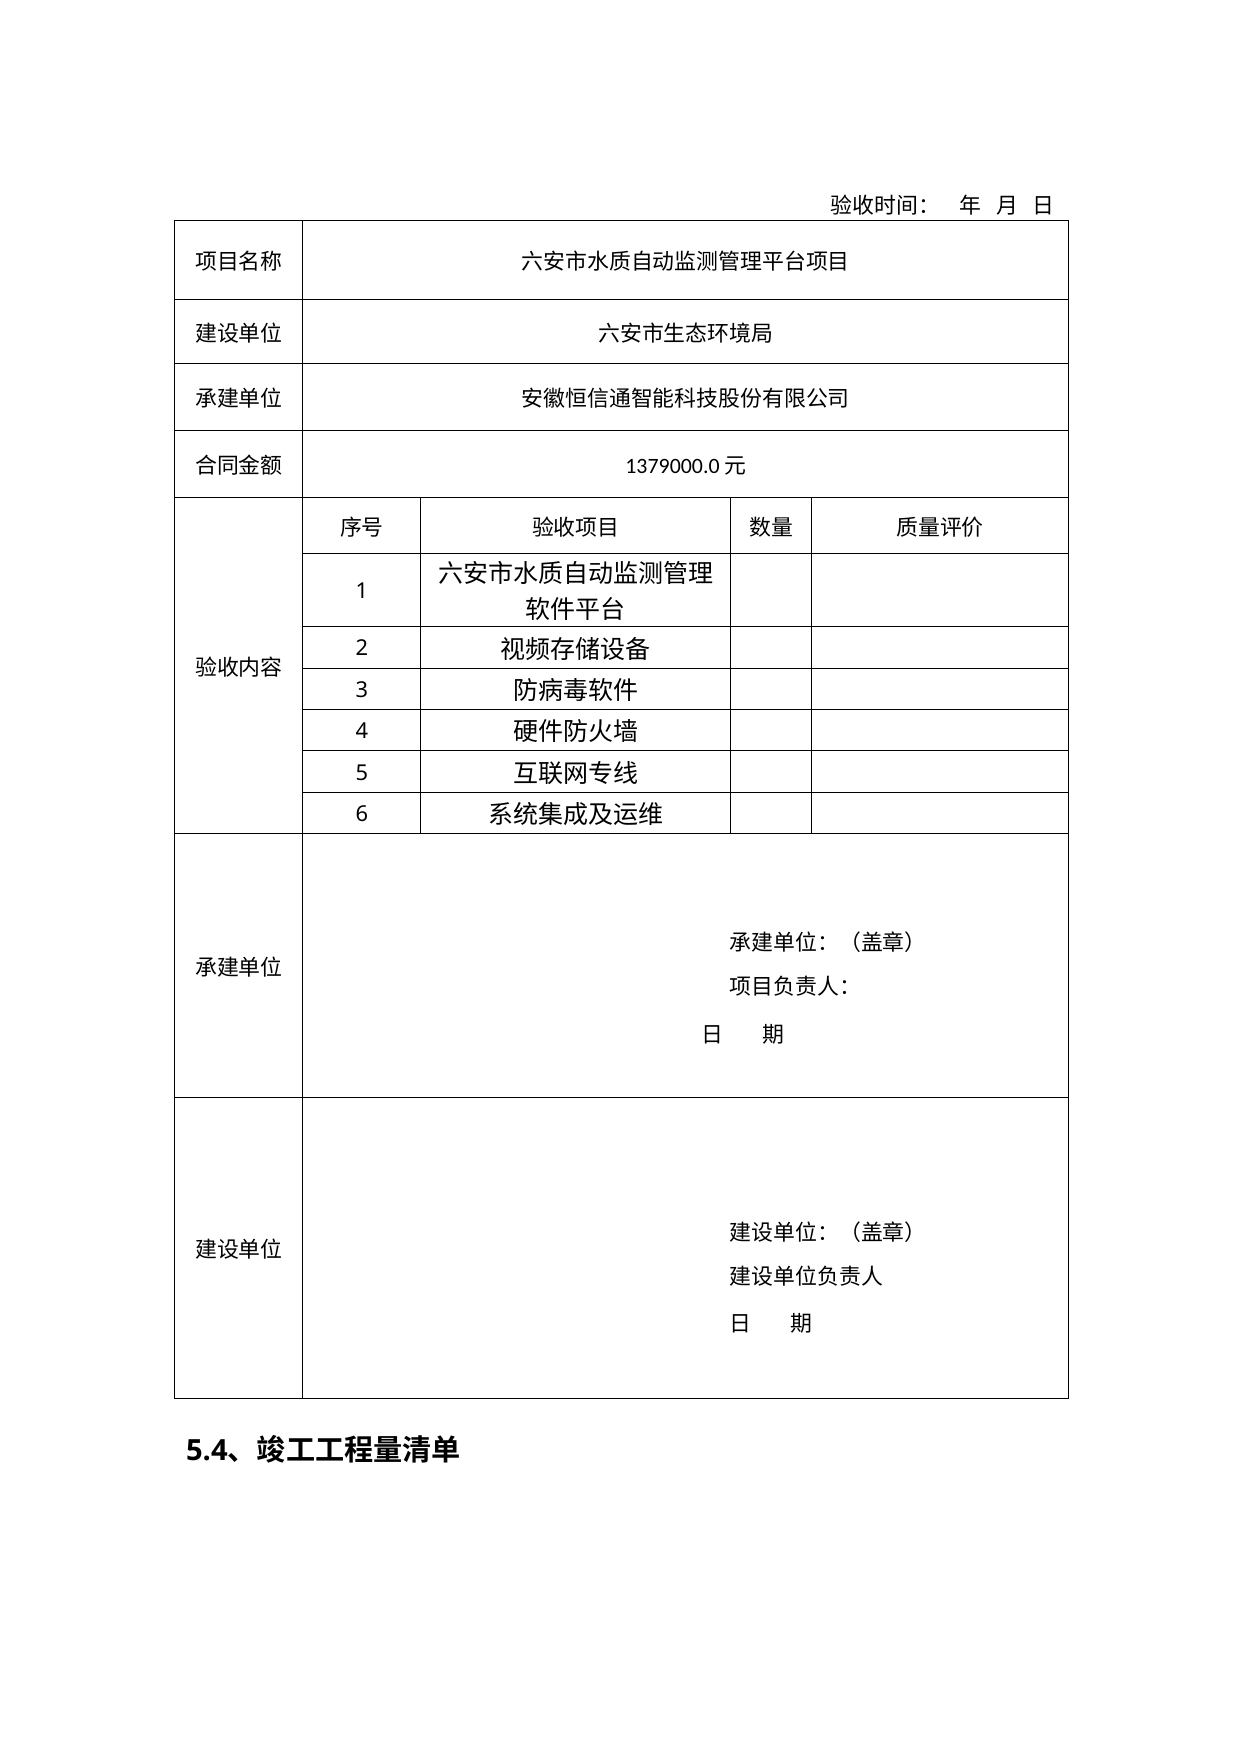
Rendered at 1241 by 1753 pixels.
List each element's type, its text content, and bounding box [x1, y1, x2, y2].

table_cell 2 [303, 627, 420, 667]
table_cell [731, 710, 811, 750]
table_cell 合同金额 [175, 431, 302, 497]
table_cell 视频存储设备 [421, 627, 730, 667]
text 验收时间： 年 月 日 [186, 188, 1054, 220]
table_cell 验收项目 [421, 498, 730, 553]
table_cell 1 [303, 554, 420, 626]
table_cell 建设单位 [175, 300, 302, 363]
table_cell [731, 554, 811, 626]
table_cell [731, 627, 811, 667]
table_cell 六安市水质自动监测管理软件平台 [421, 554, 730, 626]
table_cell [812, 793, 1068, 833]
table_cell 六安市生态环境局 [303, 300, 1068, 363]
table_cell [812, 669, 1068, 709]
table_cell 序号 [303, 498, 420, 553]
table_cell 互联网专线 [421, 751, 730, 792]
table_cell [731, 669, 811, 709]
table_cell [812, 627, 1068, 667]
table_cell 验收内容 [175, 498, 302, 833]
table_cell 建设单位 [175, 1098, 302, 1398]
table_cell [731, 793, 811, 833]
table_cell 6 [303, 793, 420, 833]
table_cell 承建单位 [175, 364, 302, 430]
table_cell 质量评价 [812, 498, 1068, 553]
table_cell [812, 751, 1068, 792]
table_cell 承建单位：（盖章） 项目负责人： 日 期 [303, 834, 1068, 1097]
table_cell 承建单位 [175, 834, 302, 1097]
subtitle 5.4、竣工工程量清单 [186, 1426, 1054, 1468]
table_cell [731, 751, 811, 792]
table_cell 系统集成及运维 [421, 793, 730, 833]
table_cell 硬件防火墙 [421, 710, 730, 750]
table_cell 1379000.0元 [303, 431, 1068, 497]
table_cell 防病毒软件 [421, 669, 730, 709]
table_header 六安市水质自动监测管理平台项目 [303, 221, 1068, 299]
table_cell 4 [303, 710, 420, 750]
table_cell [812, 554, 1068, 626]
table_cell 建设单位：（盖章） 建设单位负责人 日 期 [303, 1098, 1068, 1398]
table_cell [812, 710, 1068, 750]
table_cell 5 [303, 751, 420, 792]
table_header 项目名称 [175, 221, 302, 299]
table_cell 安徽恒信通智能科技股份有限公司 [303, 364, 1068, 430]
table_cell 3 [303, 669, 420, 709]
table_cell 数量 [731, 498, 811, 553]
